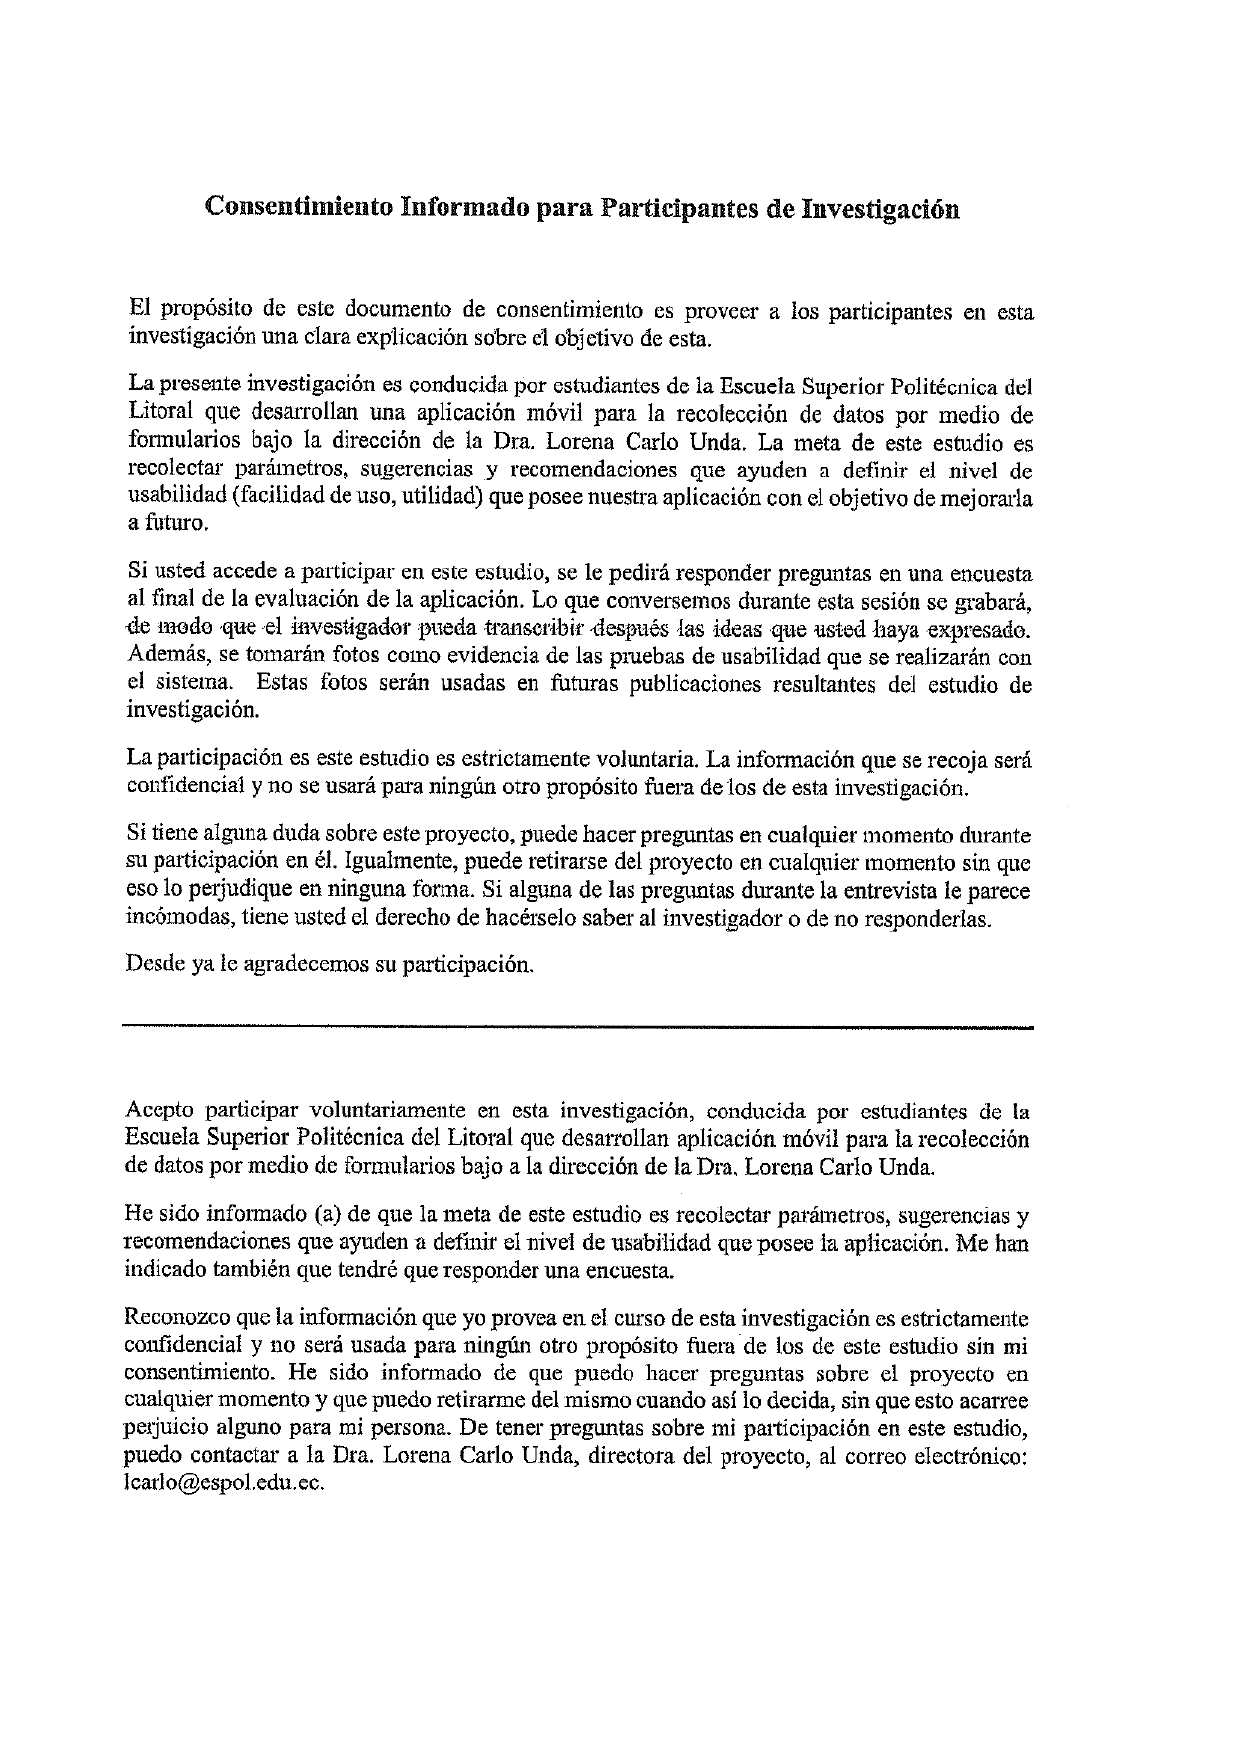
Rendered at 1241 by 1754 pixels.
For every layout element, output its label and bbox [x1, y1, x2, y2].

picture [0, 177, 1198, 1636]
